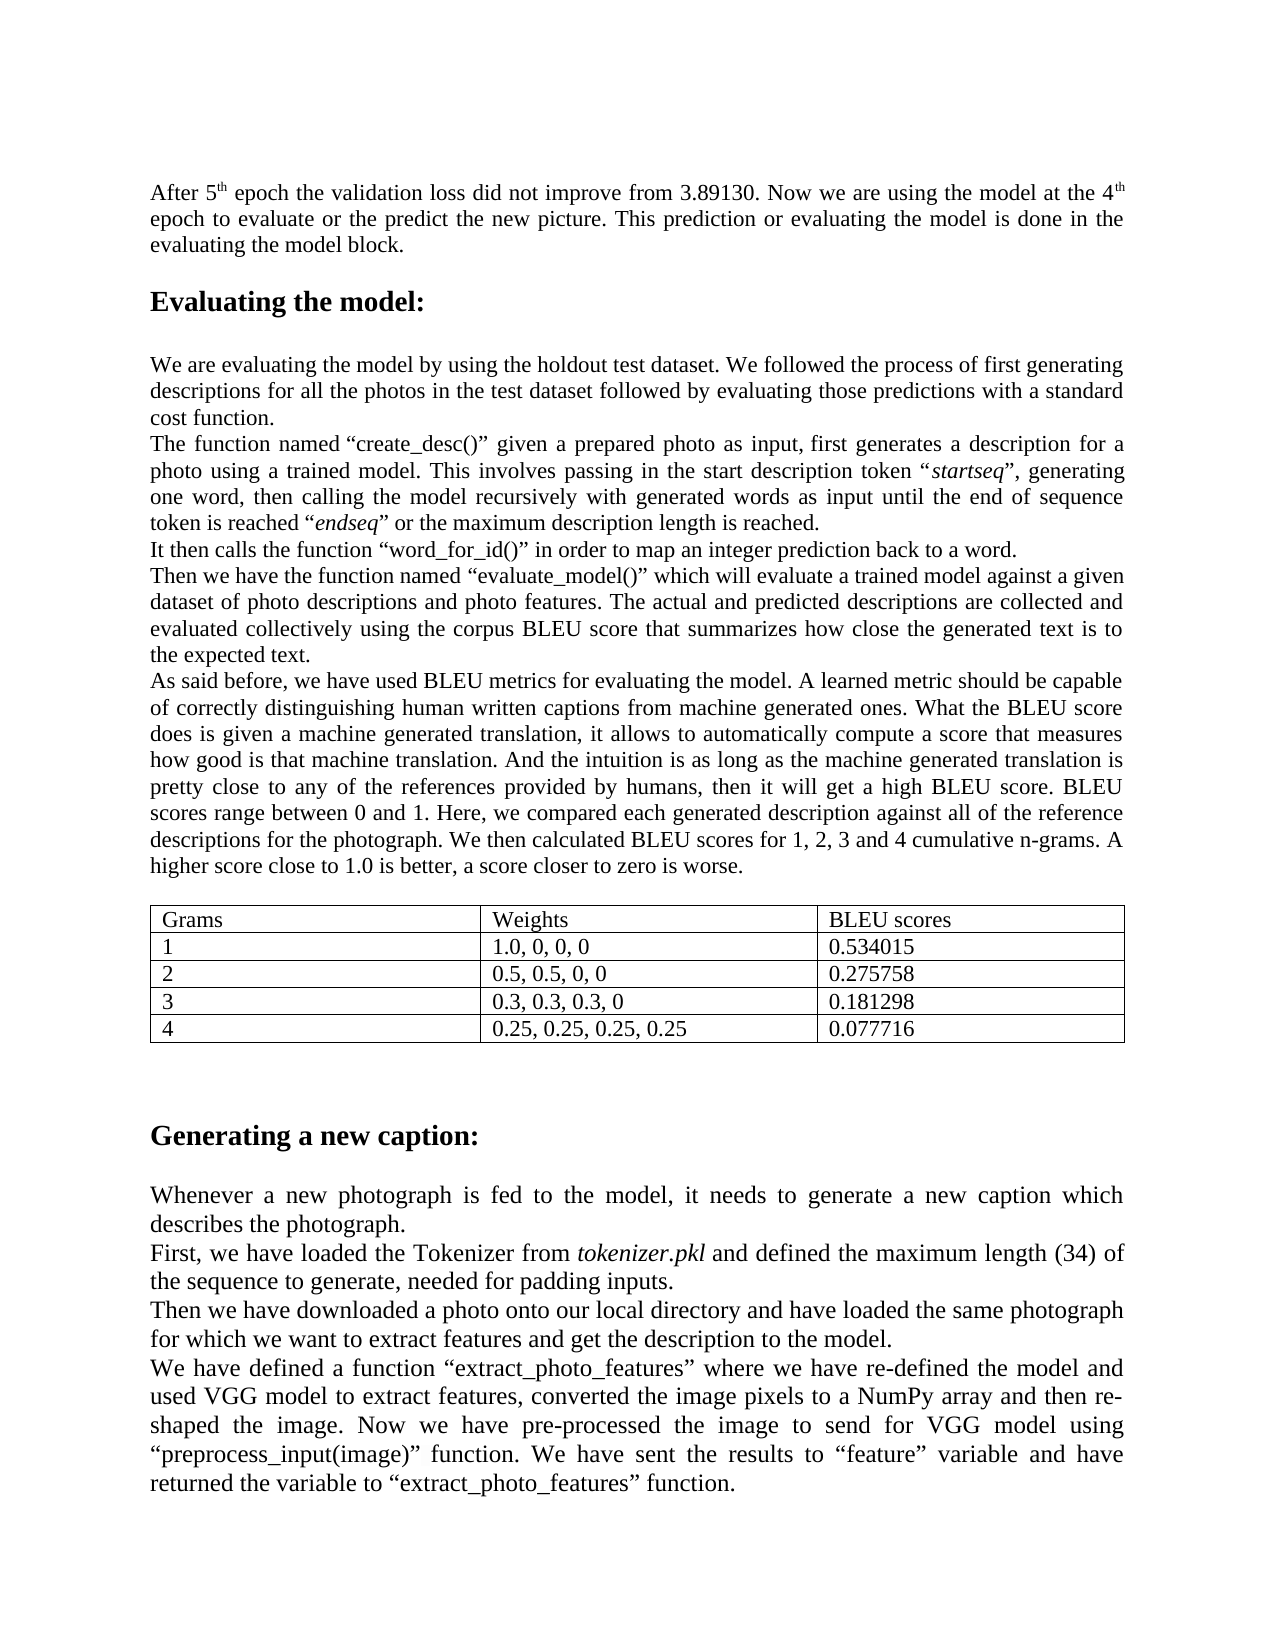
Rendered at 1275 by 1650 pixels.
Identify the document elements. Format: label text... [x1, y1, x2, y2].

text After 5th epoch the validation loss did not improve from 3.89130. Now we are using the model at the 4th epoch to evaluate or the predict the new picture. This prediction or evaluating the model is done in the evaluating the model block. [150, 179, 1125, 258]
table_header BLEU scores [818, 906, 1124, 932]
table_cell 4 [151, 1015, 480, 1042]
table_cell 0.3, 0.3, 0.3, 0 [481, 988, 817, 1014]
text It then calls the function “word_for_id()” in order to map an integer prediction back to a word. [150, 536, 1125, 562]
table_header Weights [481, 906, 817, 932]
table_cell 3 [151, 988, 480, 1014]
table_cell 0.181298 [818, 988, 1124, 1014]
table_cell 0.534015 [818, 933, 1124, 959]
list We have defined a function “extract_photo_features” where we have re-defined the model and used VGG model to extract features, converted the image pixels to a NumPy array and then re-shaped the image. Now we have pre-processed the image to send for VGG model using “preprocess_input(image)” function. We have sent the results to “feature” variable and have returned the variable to “extract_photo_features” function. [150, 1353, 1125, 1496]
table_cell 0.275758 [818, 961, 1124, 987]
table_cell 1.0, 0, 0, 0 [481, 933, 817, 959]
text We are evaluating the model by using the holdout test dataset. We followed the process of first generating descriptions for all the photos in the test dataset followed by evaluating those predictions with a standard cost function. [150, 351, 1125, 430]
text Generating a new caption: [150, 1118, 1125, 1151]
table_cell 0.077716 [818, 1015, 1124, 1042]
table_header Grams [151, 906, 480, 932]
list Then we have downloaded a photo onto our local directory and have loaded the same photograph for which we want to extract features and get the description to the model. [150, 1295, 1125, 1353]
list Whenever a new photograph is fed to the model, it needs to generate a new caption which describes the photograph. [150, 1180, 1125, 1238]
table_cell 2 [151, 961, 480, 987]
text Evaluating the model: [150, 284, 1125, 318]
text Then we have the function named “evaluate_model()” which will evaluate a trained model against a given dataset of photo descriptions and photo features. The actual and predicted descriptions are collected and evaluated collectively using the corpus BLEU score that summarizes how close the generated text is to the expected text. [150, 562, 1125, 667]
list First, we have loaded the Tokenizer from tokenizer.pkl and defined the maximum length (34) of the sequence to generate, needed for padding inputs. [150, 1238, 1125, 1295]
table_cell 0.25, 0.25, 0.25, 0.25 [481, 1015, 817, 1042]
text As said before, we have used BLEU metrics for evaluating the model. A learned metric should be capable of correctly distinguishing human written captions from machine generated ones. What the BLEU score does is given a machine generated translation, it allows to automatically compute a score that measures how good is that machine translation. And the intuition is as long as the machine generated translation is pretty close to any of the references provided by humans, then it will get a high BLEU score. BLEU scores range between 0 and 1. Here, we compared each generated description against all of the reference descriptions for the photograph. We then calculated BLEU scores for 1, 2, 3 and 4 cumulative n-grams. A higher score close to 1.0 is better, a score closer to zero is worse. [150, 667, 1125, 878]
table_cell 1 [151, 933, 480, 959]
table_cell 0.5, 0.5, 0, 0 [481, 961, 817, 987]
text The function named “create_desc()” given a prepared photo as input, first generates a description for a photo using a trained model. This involves passing in the start description token “startseq”, generating one word, then calling the model recursively with generated words as input until the end of sequence token is reached “endseq” or the maximum description length is reached. [150, 430, 1125, 536]
